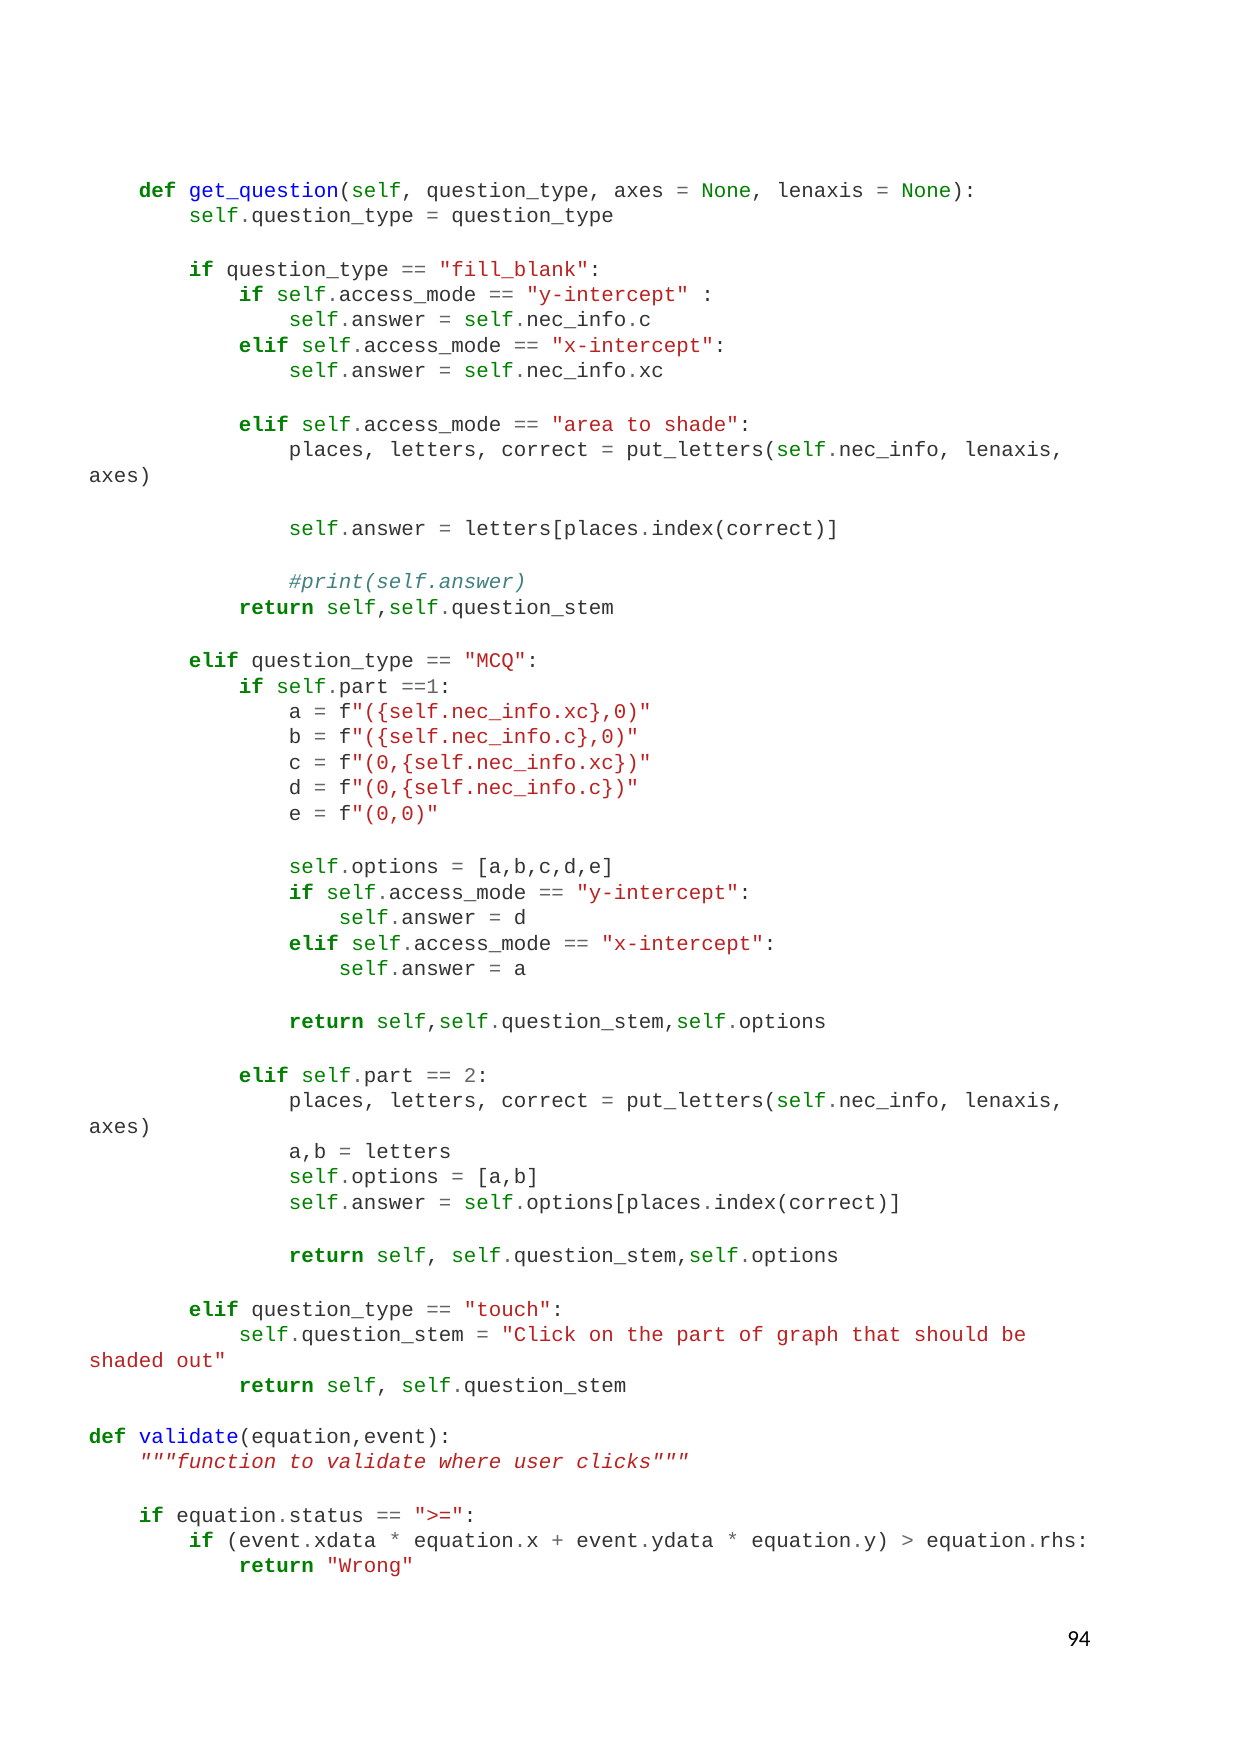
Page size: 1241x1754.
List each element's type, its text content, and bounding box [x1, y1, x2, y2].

text if question_type == "fill_blank": [89, 257, 1090, 282]
text def get_question(self, question_type, axes = None, lenaxis = None): [89, 178, 1090, 203]
text if self.access_mode == "y-intercept" : [89, 282, 1090, 308]
text self.answer = self.nec_info.c [89, 308, 1090, 333]
text return self,self.question_stem,self.options [89, 1009, 1090, 1035]
text self.answer = self.options[places.index(correct)] [89, 1190, 1090, 1216]
text e = f"(0,0)" [89, 801, 1090, 826]
text #print(self.answer) [89, 570, 1090, 595]
text def validate(equation,event): [89, 1424, 1090, 1449]
text places, letters, correct = put_letters(self.nec_info, lenaxis, axes) [89, 1088, 1090, 1139]
text elif question_type == "touch": [89, 1297, 1090, 1322]
text elif self.part == 2: [89, 1063, 1090, 1088]
text if self.access_mode == "y-intercept": [89, 880, 1090, 905]
text return self, self.question_stem,self.options [89, 1243, 1090, 1269]
text if (event.xdata * equation.x + event.ydata * equation.y) > equation.rhs: [89, 1528, 1090, 1554]
text if equation.status == ">=": [89, 1503, 1090, 1528]
text self.options = [a,b,c,d,e] [89, 854, 1090, 880]
text elif self.access_mode == "x-intercept": [89, 931, 1090, 956]
text self.options = [a,b] [89, 1165, 1090, 1190]
text self.answer = d [89, 905, 1090, 931]
text return self, self.question_stem [89, 1373, 1090, 1399]
text b = f"({self.nec_info.c},0)" [89, 725, 1090, 750]
text self.question_stem = "Click on the part of graph that should be shaded out" [89, 1322, 1090, 1373]
text self.answer = self.nec_info.xc [89, 358, 1090, 384]
text d = f"(0,{self.nec_info.c})" [89, 776, 1090, 801]
text a,b = letters [89, 1139, 1090, 1165]
text c = f"(0,{self.nec_info.xc})" [89, 750, 1090, 776]
text if self.part ==1: [89, 674, 1090, 699]
text return "Wrong" [89, 1554, 1090, 1579]
text self.answer = letters[places.index(correct)] [89, 516, 1090, 542]
text return self,self.question_stem [89, 595, 1090, 621]
text self.answer = a [89, 956, 1090, 982]
text a = f"({self.nec_info.xc},0)" [89, 699, 1090, 725]
text elif self.access_mode == "area to shade": [89, 412, 1090, 437]
text self.question_type = question_type [89, 203, 1090, 229]
text elif question_type == "MCQ": [89, 648, 1090, 674]
text places, letters, correct = put_letters(self.nec_info, lenaxis, axes) [89, 437, 1090, 488]
text """function to validate where user clicks""" [89, 1449, 1090, 1475]
text elif self.access_mode == "x-intercept": [89, 333, 1090, 358]
